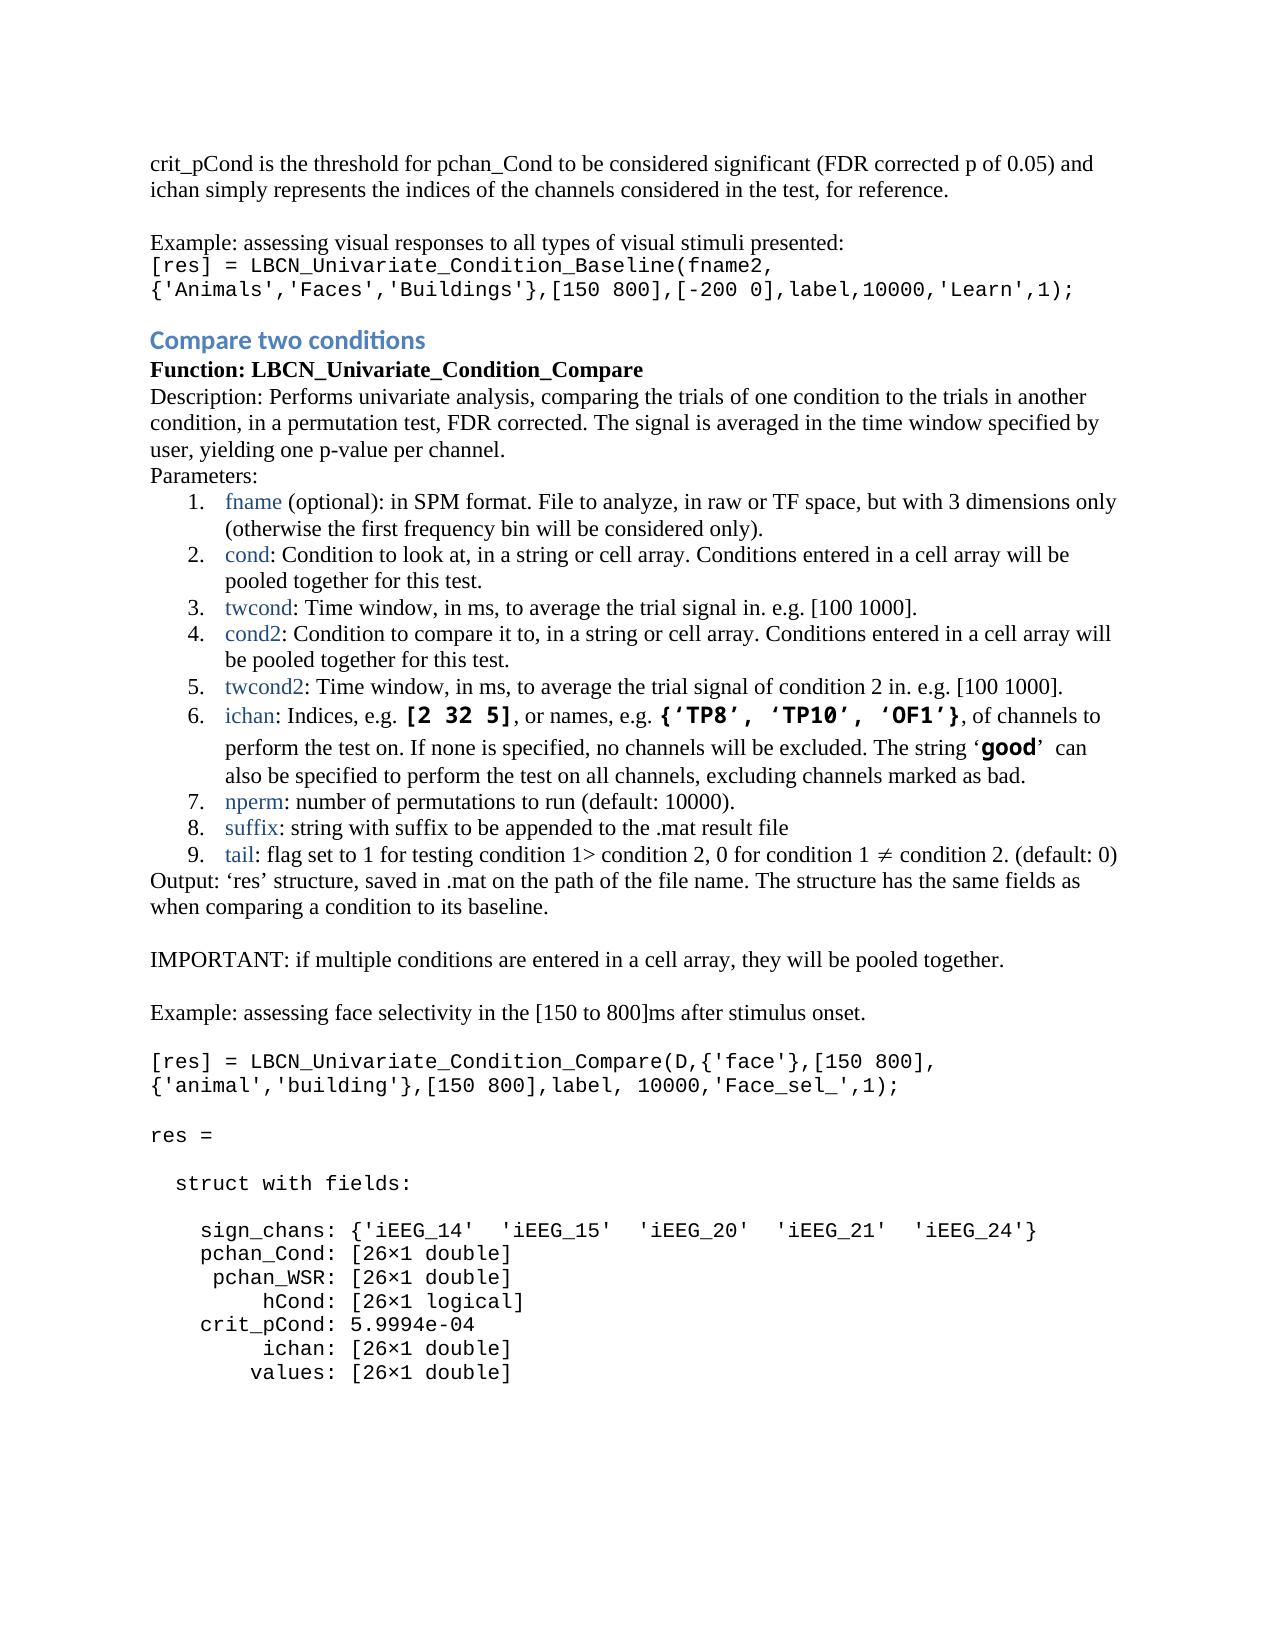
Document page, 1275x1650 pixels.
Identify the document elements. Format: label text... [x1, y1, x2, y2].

list cond: Condition to look at, in a string or cell array. Conditions entered in a cell array will be pooled together for this test. [187, 541, 1125, 594]
text Description: Performs univariate analysis, comparing the trials of one condition to the trials in another condition, in a permutation test, FDR corrected. The signal is averaged in the time window specified by user, yielding one p-value per channel. [150, 383, 1125, 462]
list cond2: Condition to compare it to, in a string or cell array. Conditions entered in a cell array will be pooled together for this test. [187, 620, 1125, 673]
list suffix: string with suffix to be appended to the .mat result file [187, 814, 1125, 841]
list ichan: Indices, e.g. [2 32 5], or names, e.g. {‘TP8’, ‘TP10’, ‘OF1’}, of channels to perform the test on. If none is specified, no channels will be excluded. The string ‘good’ can also be specified to perform the test on all channels, excluding channels marked as bad. [187, 699, 1125, 788]
text Example: assessing face selectivity in the [150 to 800]ms after stimulus onset. [150, 999, 1125, 1025]
list fname (optional): in SPM format. File to analyze, in raw or TF space, but with 3 dimensions only (otherwise the first frequency bin will be considered only). [187, 488, 1125, 541]
list nperm: number of permutations to run (default: 10000). [187, 788, 1125, 814]
text Example: assessing visual responses to all types of visual stimuli presented: [150, 229, 1125, 255]
text crit_pCond: 5.9994e-04 [150, 1314, 1125, 1338]
text hCond: [26×1 logical] [150, 1291, 1125, 1314]
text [150, 150, 1125, 203]
text Parameters: [150, 462, 1125, 488]
text values: [26×1 double] [150, 1362, 1125, 1385]
text [res] = LBCN_Univariate_Condition_Baseline(fname2,{'Animals','Faces','Buildings'},[150 800],[-200 0],label,10000,'Learn',1); [150, 255, 1125, 303]
text res = [150, 1125, 1125, 1149]
text ichan: [26×1 double] [150, 1338, 1125, 1362]
list tail: flag set to 1 for testing condition 1> condition 2, 0 for condition 1 condition 2. (default: 0) [187, 841, 1125, 867]
text Function: LBCN_Univariate_Condition_Compare [150, 357, 1125, 383]
text [res] = LBCN_Univariate_Condition_Compare(D,{'face'},[150 800],{'animal','building'},[150 800],label, 10000,'Face_sel_',1); [150, 1052, 1125, 1099]
text pchan_Cond: [26×1 double] [150, 1243, 1125, 1267]
text IMPORTANT: if multiple conditions are entered in a cell array, they will be pooled together. [150, 946, 1125, 972]
list twcond2: Time window, in ms, to average the trial signal of condition 2 in. e.g. [100 1000]. [187, 673, 1125, 699]
text Output: ‘res’ structure, saved in .mat on the path of the file name. The structure has the same fields as when comparing a condition to its baseline. [150, 867, 1125, 920]
text struct with fields: [150, 1172, 1125, 1196]
list twcond: Time window, in ms, to average the trial signal in. e.g. [100 1000]. [187, 594, 1125, 620]
subtitle Compare two conditions [150, 323, 1125, 357]
text sign_chans: {'iEEG_14' 'iEEG_15' 'iEEG_20' 'iEEG_21' 'iEEG_24'} [150, 1220, 1125, 1243]
text pchan_WSR: [26×1 double] [150, 1267, 1125, 1291]
